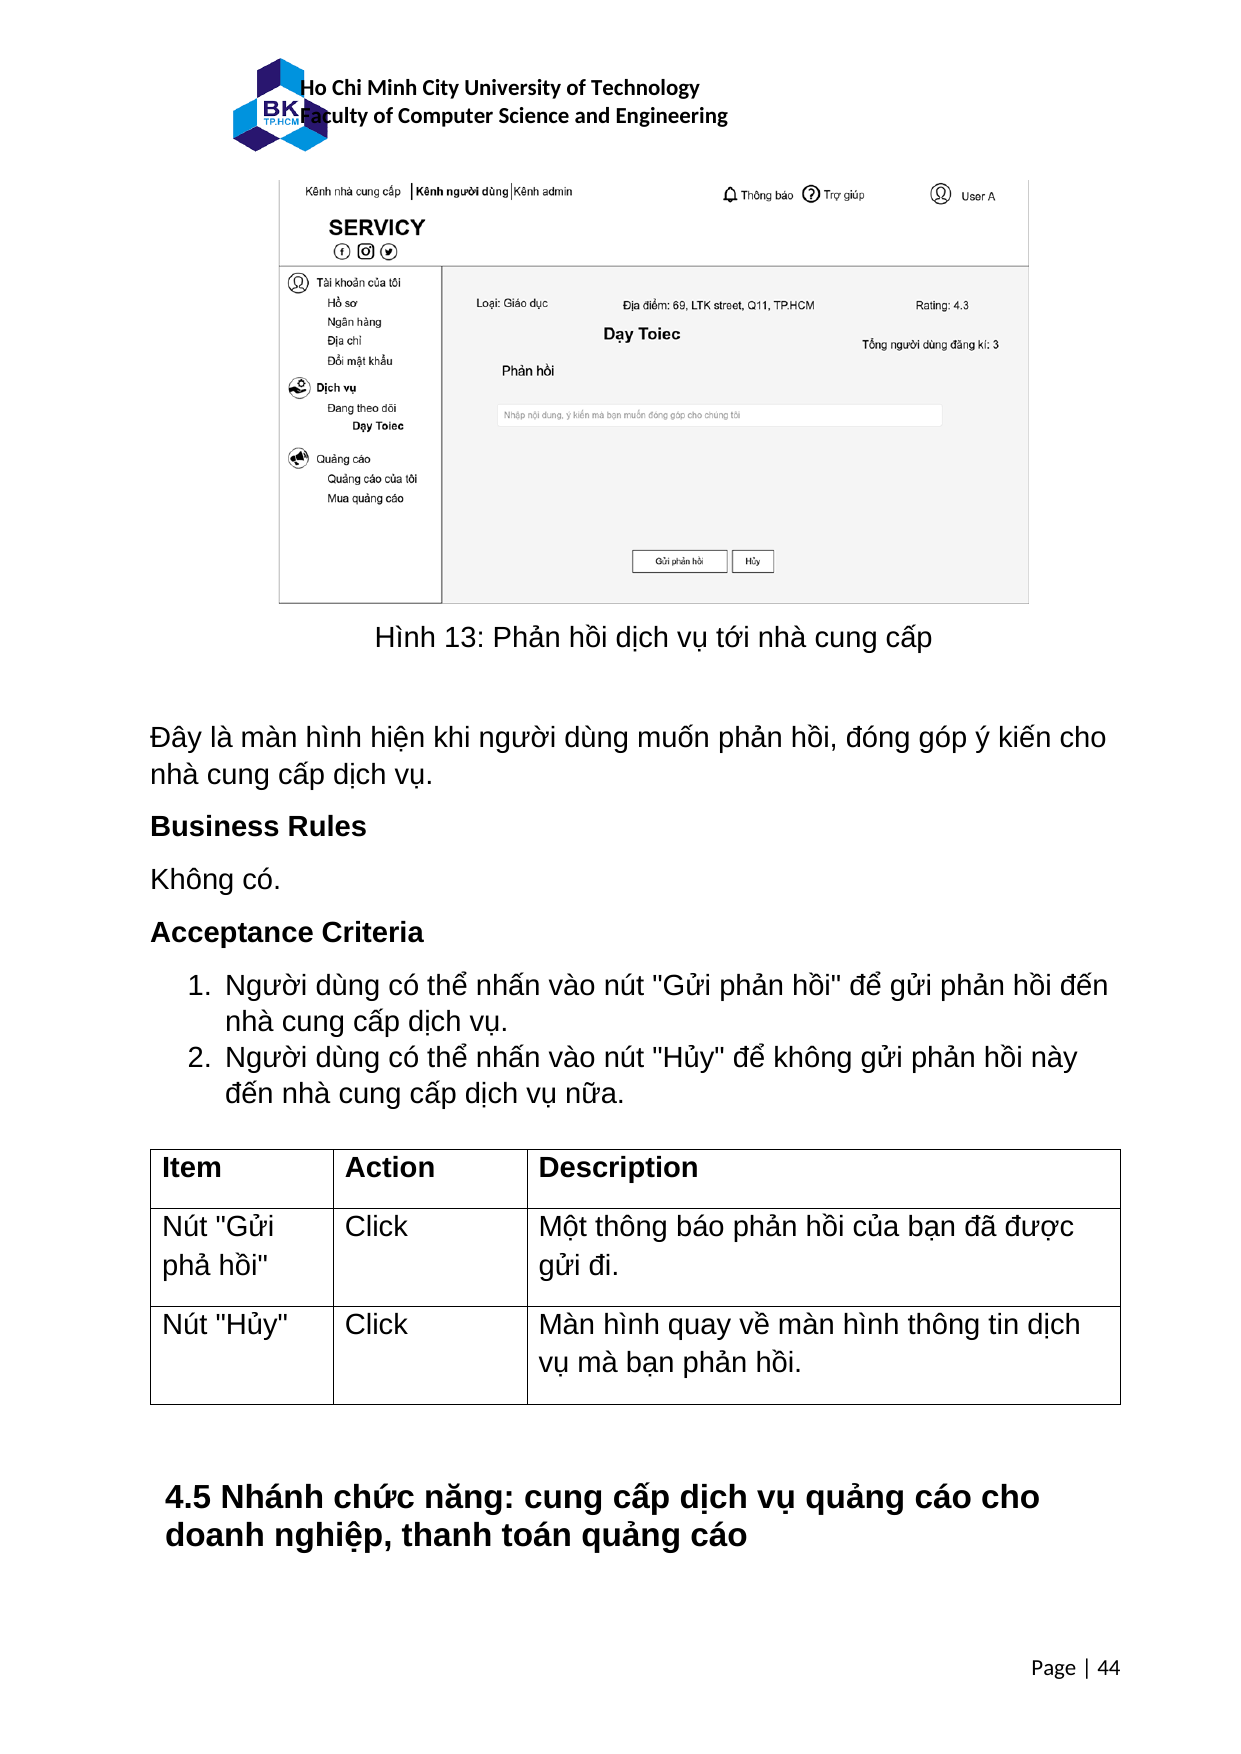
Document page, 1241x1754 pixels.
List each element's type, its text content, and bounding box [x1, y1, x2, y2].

table_cell Một thông báo phản hồi của bạn đã được gửi đi. [528, 1209, 1120, 1306]
table_header Description [528, 1150, 1120, 1208]
text Hình 13: Phản hồi dịch vụ tới nhà cung cấp [187, 620, 1120, 654]
table_header Item [151, 1150, 333, 1208]
table_cell Click [334, 1307, 527, 1403]
list Người dùng có thể nhấn vào nút "Hủy" để không gửi phản hồi này đến nhà cung cấp dịch vụ nữa. [187, 1040, 1120, 1110]
text Đây là màn hình hiện khi người dùng muốn phản hồi, đóng góp ý kiến cho nhà cung cấp dịch vụ. [150, 721, 1120, 790]
picture [213, 38, 347, 171]
picture [278, 180, 1029, 604]
text Business Rules [150, 809, 1120, 843]
table_cell Nút "Hủy" [151, 1307, 333, 1403]
list Người dùng có thể nhấn vào nút "Gửi phản hồi" để gửi phản hồi đến nhà cung cấp dịch vụ. [187, 968, 1120, 1038]
subtitle 4.5 Nhánh chức năng: cung cấp dịch vụ quảng cáo cho doanh nghiệp, thanh toán quảng cáo [165, 1477, 1120, 1554]
text Không có. [150, 862, 1120, 896]
text Acceptance Criteria [150, 915, 1120, 949]
table_cell Click [334, 1209, 527, 1306]
table_cell Màn hình quay về màn hình thông tin dịch vụ mà bạn phản hồi. [528, 1307, 1120, 1403]
table_cell Nút "Gửi phả hồi" [151, 1209, 333, 1306]
table_header Action [334, 1150, 527, 1208]
